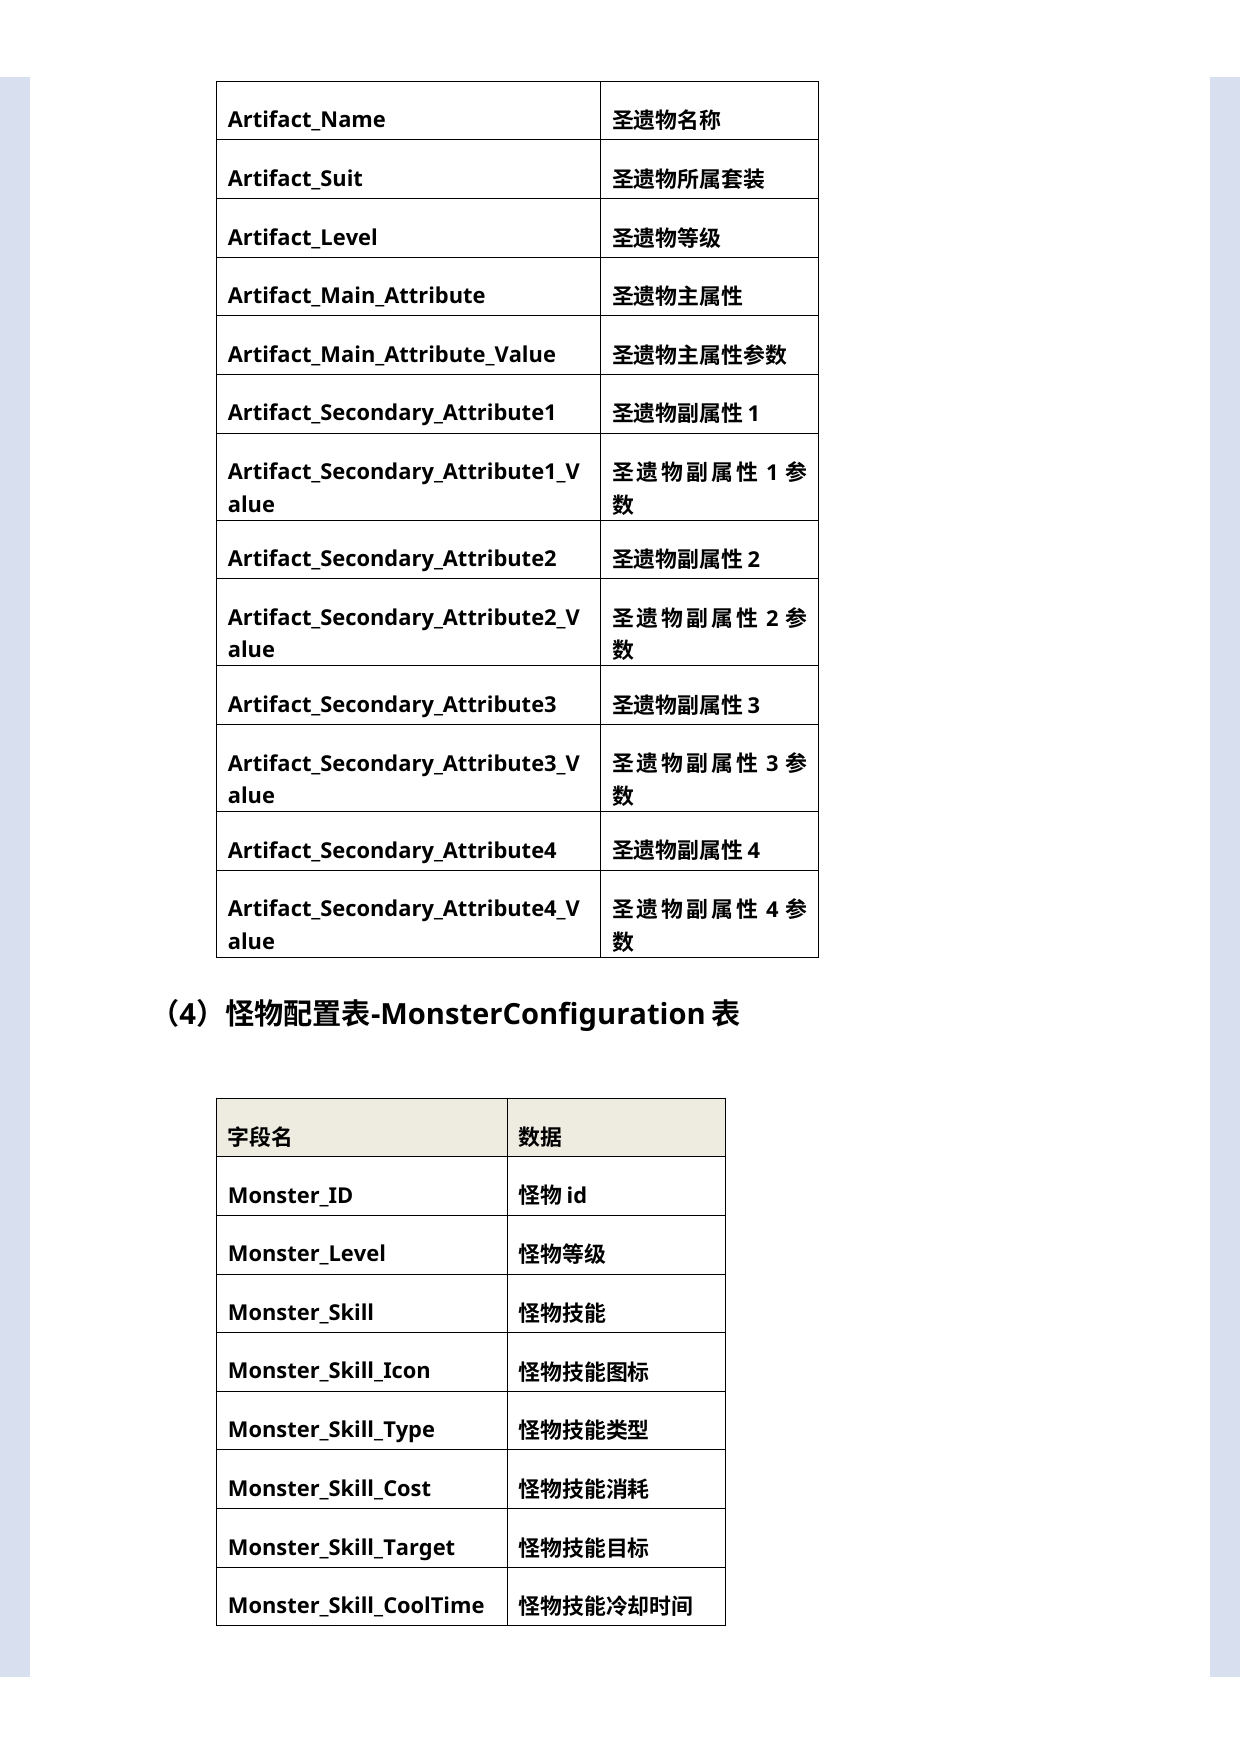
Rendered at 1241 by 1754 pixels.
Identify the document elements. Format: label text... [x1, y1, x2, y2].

table_cell Artifact_Secondary_Attribute2_Value [217, 579, 600, 665]
table_cell 圣遗物副属性1参数 [601, 434, 818, 520]
table_cell 圣遗物所属套装 [601, 140, 818, 198]
table_cell 圣遗物副属性3 [601, 666, 818, 724]
table_cell 怪物技能图标 [508, 1333, 725, 1391]
table_cell 圣遗物副属性3参数 [601, 725, 818, 811]
table_cell 圣遗物主属性参数 [601, 316, 818, 374]
table_cell Artifact_Secondary_Attribute4_Value [217, 871, 600, 957]
table_cell 圣遗物主属性 [601, 258, 818, 315]
table_header 数据 [508, 1099, 725, 1156]
table_cell 怪物等级 [508, 1216, 725, 1273]
table_cell Artifact_Suit [217, 140, 600, 198]
table_cell 怪物id [508, 1157, 725, 1215]
list 怪物配置表-MonsterConfiguration表 [106, 979, 1134, 1044]
table_cell 圣遗物副属性4参数 [601, 871, 818, 957]
table_cell Monster_ID [217, 1157, 507, 1215]
table_cell Artifact_Secondary_Attribute2 [217, 521, 600, 578]
table_cell Monster_Level [217, 1216, 507, 1273]
table_cell Artifact_Secondary_Attribute1_Value [217, 434, 600, 520]
table_cell Artifact_Secondary_Attribute1 [217, 375, 600, 433]
table_cell 圣遗物名称 [601, 82, 818, 139]
table_cell Artifact_Secondary_Attribute4 [217, 812, 600, 870]
table_cell Artifact_Name [217, 82, 600, 139]
table_cell 怪物技能冷却时间 [508, 1568, 725, 1625]
table_cell 怪物技能目标 [508, 1509, 725, 1567]
table_cell Artifact_Secondary_Attribute3_Value [217, 725, 600, 811]
table_cell 怪物技能 [508, 1275, 725, 1332]
table_cell 圣遗物副属性2参数 [601, 579, 818, 665]
table_cell Monster_Skill_CoolTime [217, 1568, 507, 1625]
table_cell Monster_Skill_Type [217, 1392, 507, 1449]
table_header 字段名 [217, 1099, 507, 1156]
table_cell Artifact_Secondary_Attribute3 [217, 666, 600, 724]
table_cell 怪物技能消耗 [508, 1450, 725, 1508]
table_cell 圣遗物等级 [601, 199, 818, 257]
table_cell Artifact_Main_Attribute_Value [217, 316, 600, 374]
table_cell 圣遗物副属性2 [601, 521, 818, 578]
table_cell 圣遗物副属性1 [601, 375, 818, 433]
table_cell Monster_Skill_Cost [217, 1450, 507, 1508]
table_cell 怪物技能类型 [508, 1392, 725, 1449]
table_cell 圣遗物副属性4 [601, 812, 818, 870]
table_cell Artifact_Level [217, 199, 600, 257]
table_cell Monster_Skill [217, 1275, 507, 1332]
table_cell Monster_Skill_Target [217, 1509, 507, 1567]
table_cell Monster_Skill_Icon [217, 1333, 507, 1391]
table_cell Artifact_Main_Attribute [217, 258, 600, 315]
